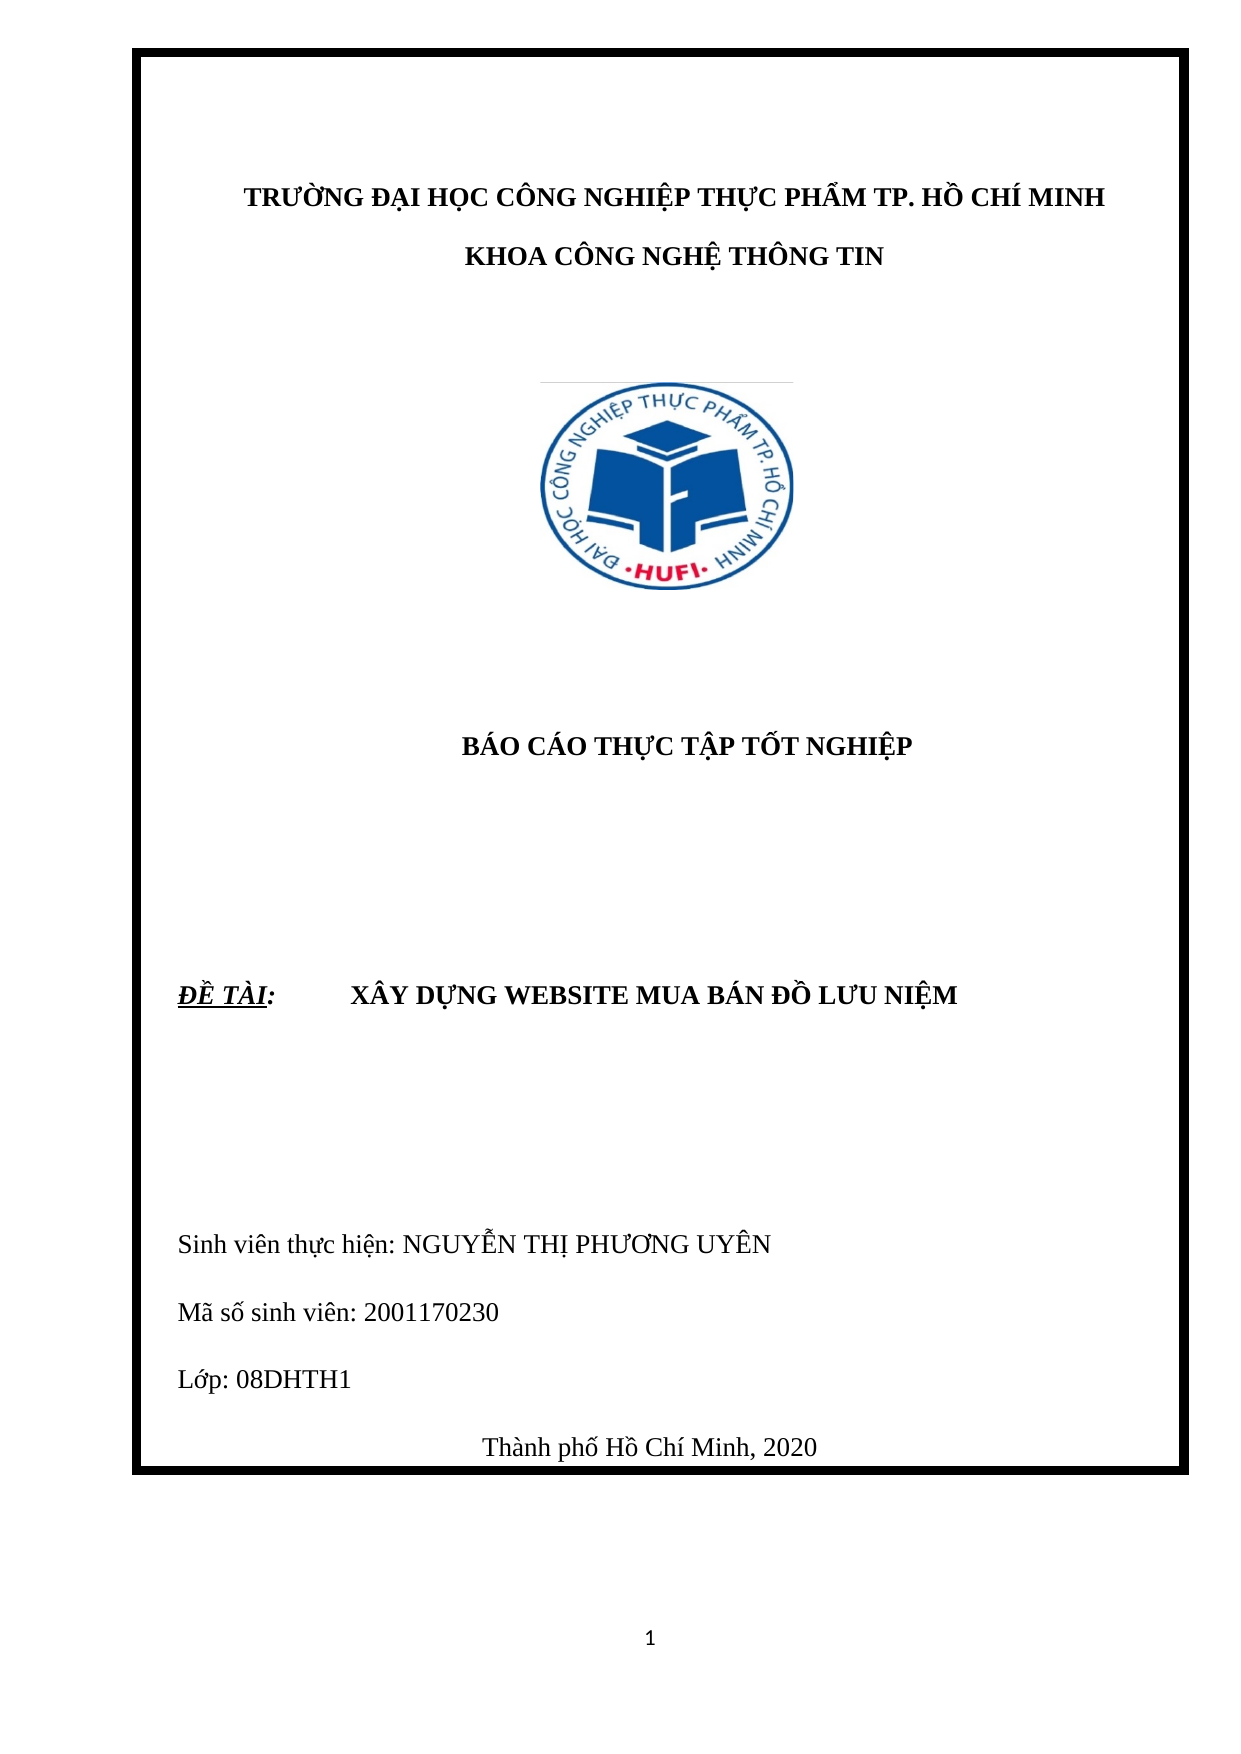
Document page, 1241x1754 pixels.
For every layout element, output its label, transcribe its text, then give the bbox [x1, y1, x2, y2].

text Sinh viên thực hiện: NGUYỄN THỊ PHƯƠNG UYÊN [177, 1228, 1122, 1259]
text Lớp: 08DHTH1 [177, 1363, 1122, 1394]
text TRƯỜNG ĐẠI HỌC CÔNG NGHIỆP THỰC PHẨM TP. HỒ CHÍ MINH [236, 181, 1113, 212]
text KHOA CÔNG NGHỆ THÔNG TIN [236, 240, 1113, 271]
text Thành phố Hồ Chí Minh, 2020 [177, 1431, 1122, 1462]
subtitle BÁO CÁO THỰC TẬP TỐT NGHIỆP [252, 730, 1122, 761]
picture [540, 382, 794, 590]
text Mã số sinh viên: 2001170230 [177, 1296, 1122, 1327]
text ĐỀ TÀI: XÂY DỰNG WEBSITE MUA BÁN ĐỒ LƯU NIỆM [177, 979, 1122, 1010]
